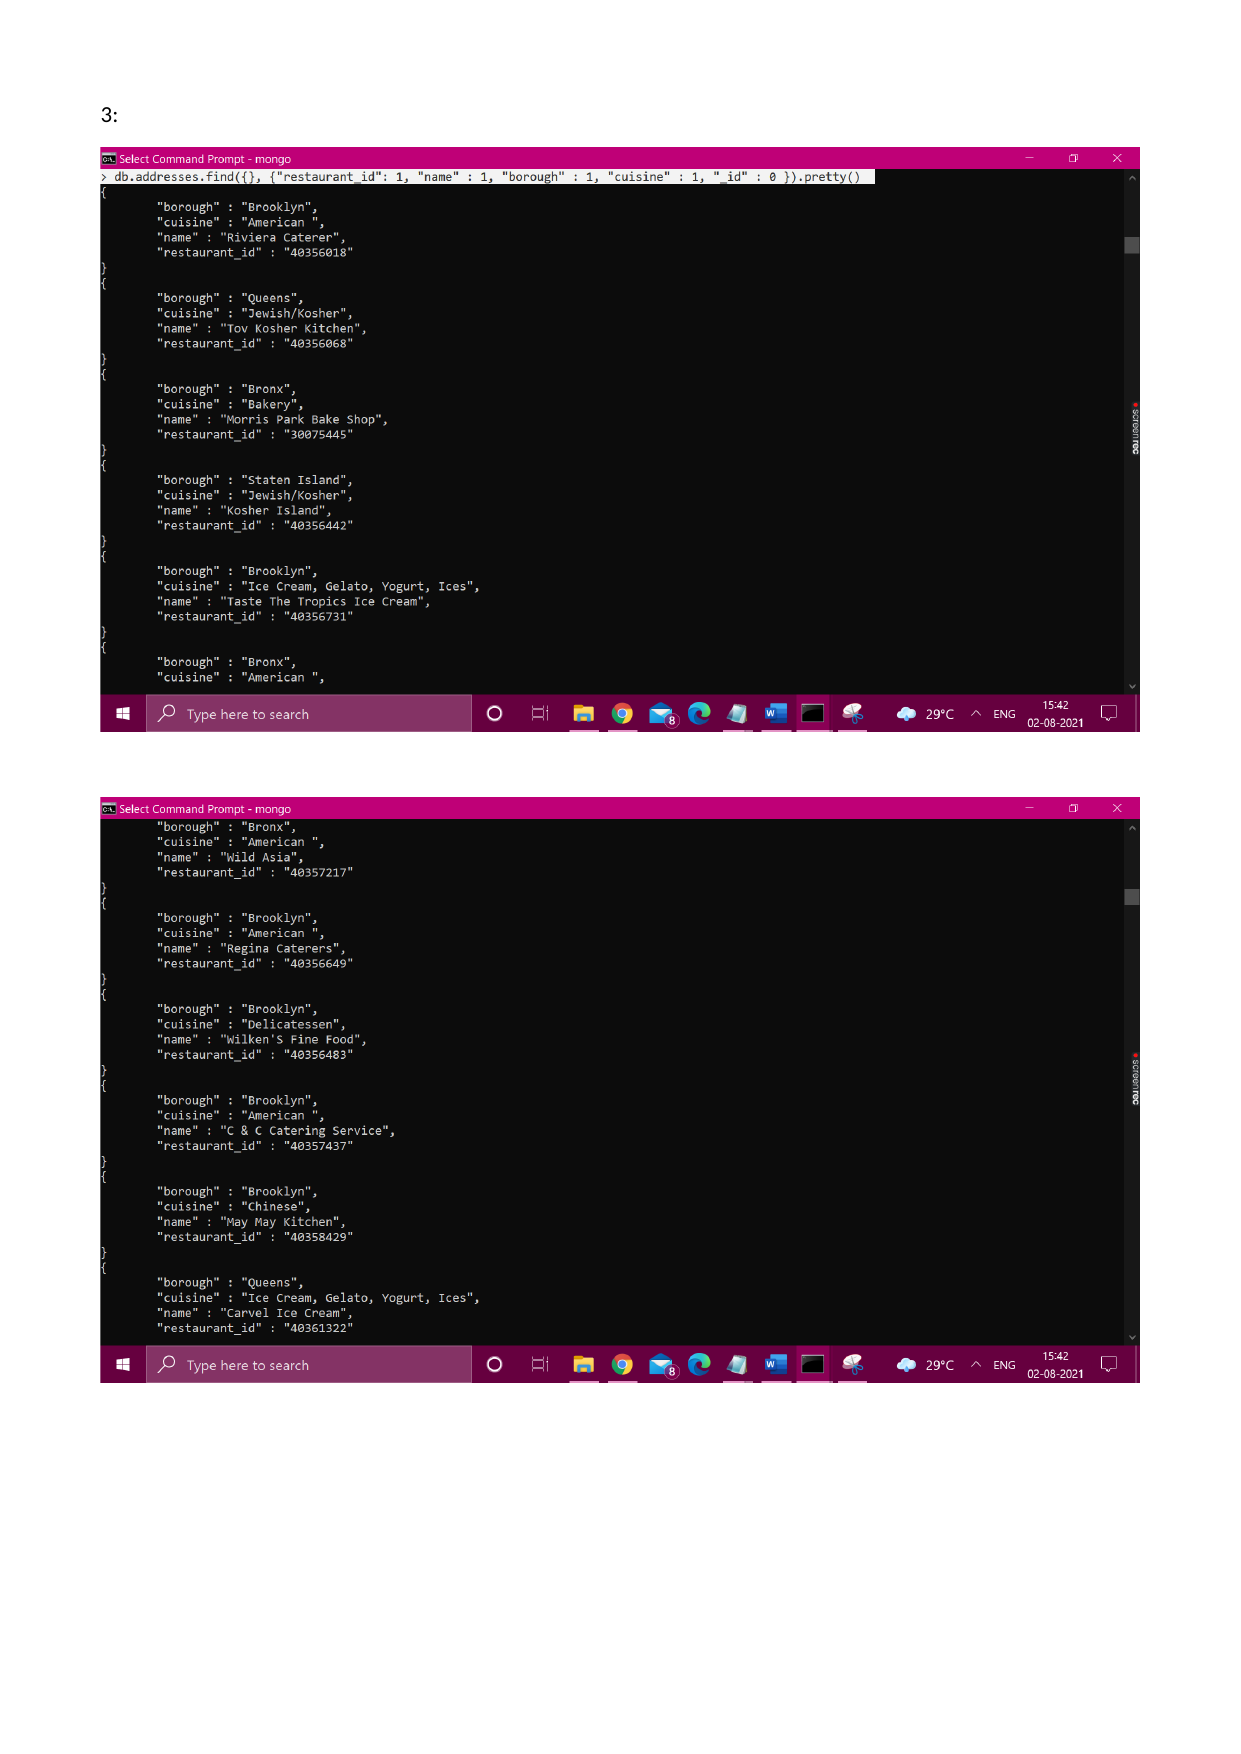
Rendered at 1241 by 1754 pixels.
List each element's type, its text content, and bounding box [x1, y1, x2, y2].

picture [100, 147, 1140, 732]
text 3: [100, 100, 1140, 128]
picture [100, 797, 1140, 1383]
